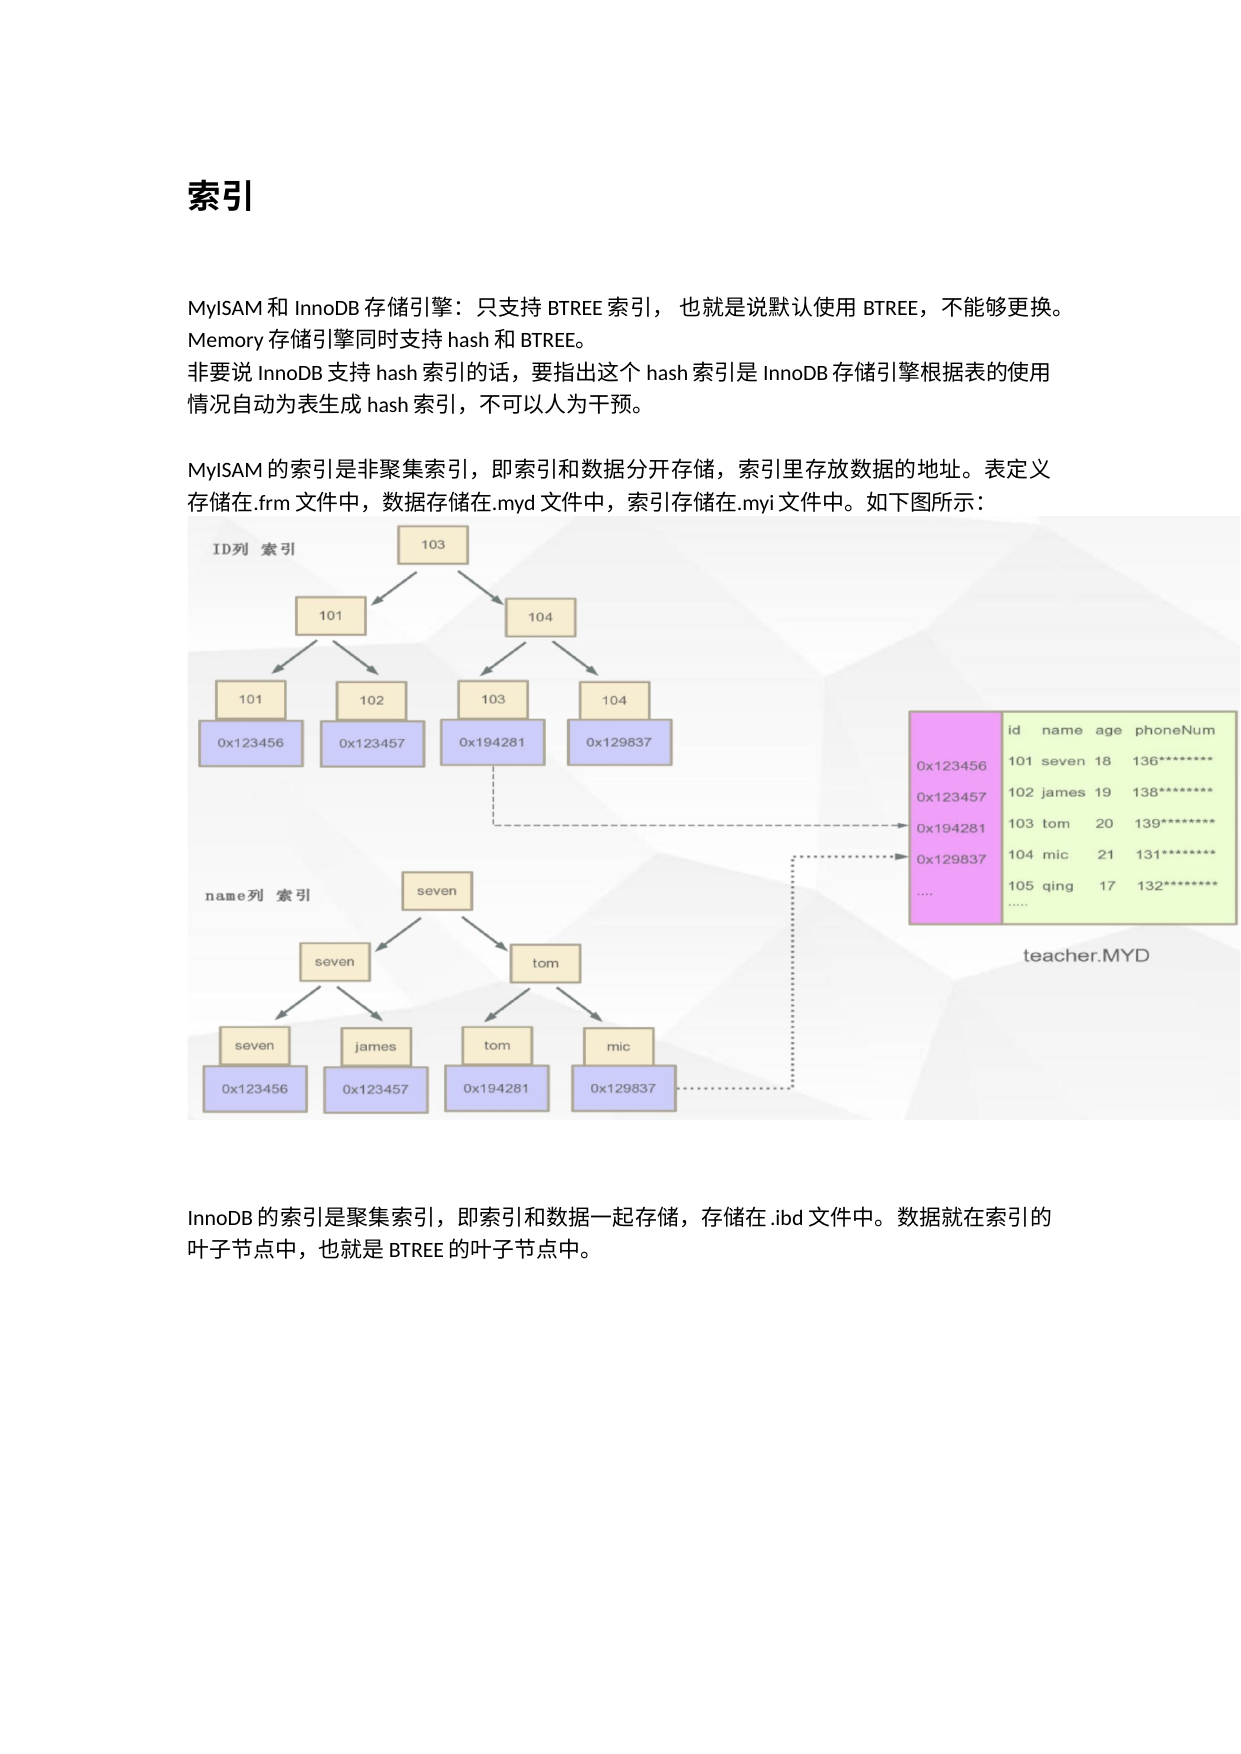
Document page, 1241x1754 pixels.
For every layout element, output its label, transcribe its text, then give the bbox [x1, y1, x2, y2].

subtitle 索引 [187, 162, 1053, 227]
text MyISAM和InnoDB存储引擎：只支持BTREE索引， 也就是说默认使用BTREE，不能够更换。Memory存储引擎同时支持hash和BTREE。 [187, 289, 1053, 354]
text 非要说InnoDB支持hash索引的话，要指出这个hash索引是InnoDB存储引擎根据表的使用情况自动为表生成hash索引，不可以人为干预。 [187, 354, 1053, 419]
text InnoDB的索引是聚集索引，即索引和数据一起存储，存储在.ibd文件中。数据就在索引的叶子节点中，也就是BTREE的叶子节点中。 [187, 1199, 1053, 1264]
text MyISAM的索引是非聚集索引，即索引和数据分开存储，索引里存放数据的地址。表定义存储在.frm文件中，数据存储在.myd文件中，索引存储在.myi文件中。如下图所示： [187, 452, 1053, 516]
picture [187, 516, 1241, 1120]
